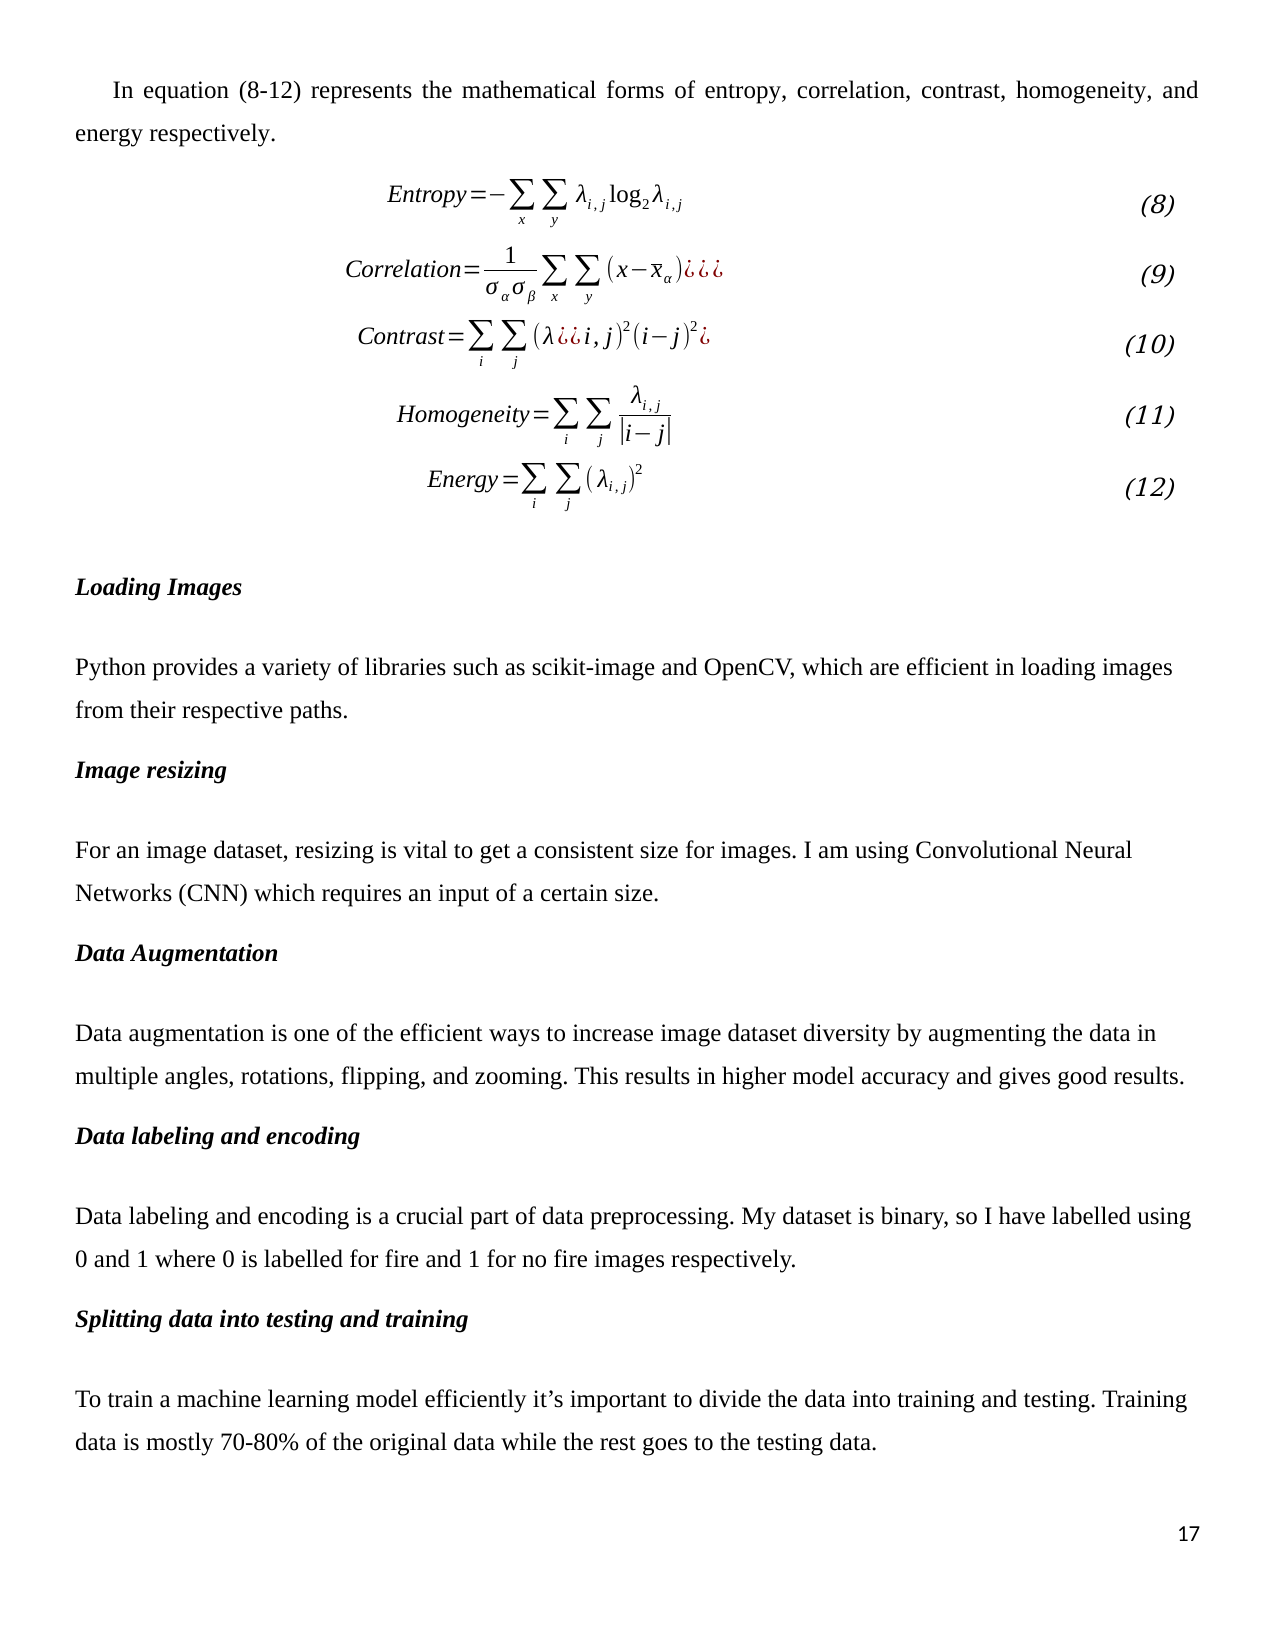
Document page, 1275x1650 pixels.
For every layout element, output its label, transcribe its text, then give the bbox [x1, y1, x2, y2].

table_header (8) [979, 178, 1186, 242]
subtitle Image resizing [75, 755, 1200, 784]
table_cell (10) [979, 318, 1186, 382]
text To train a machine learning model efficiently it’s important to divide the data into training and testing. Training data is mostly 70-80% of the original data while the rest goes to the testing data. [75, 1384, 1200, 1456]
text Data labeling and encoding is a crucial part of data preprocessing. My dataset is binary, so I have labelled using 0 and 1 where 0 is labelled for fire and 1 for no fire images respectively. [75, 1201, 1200, 1273]
subtitle Data Augmentation [75, 938, 1200, 967]
table_header [89, 178, 979, 242]
table_cell (9) [979, 242, 1186, 318]
subtitle Data labeling and encoding [75, 1121, 1200, 1150]
table_cell [89, 318, 979, 382]
table_cell [89, 242, 979, 318]
text For an image dataset, resizing is vital to get a consistent size for images. I am using Convolutional Neural Networks (CNN) which requires an input of a certain size. [75, 835, 1200, 907]
list In equation (8-12) represents the mathematical forms of entropy, correlation, contrast, homogeneity, and energy respectively. [75, 75, 1200, 147]
subtitle Loading Images [75, 572, 1200, 601]
text Python provides a variety of libraries such as scikit-image and OpenCV, which are efficient in loading images from their respective paths. [75, 652, 1200, 724]
text Data augmentation is one of the efficient ways to increase image dataset diversity by augmenting the data in multiple angles, rotations, flipping, and zooming. This results in higher model accuracy and gives good results. [75, 1018, 1200, 1090]
table_cell (12) [979, 461, 1186, 525]
subtitle Splitting data into testing and training [75, 1304, 1200, 1332]
table_cell [89, 461, 979, 525]
table_cell (11) [979, 382, 1186, 461]
table_cell [89, 382, 979, 461]
